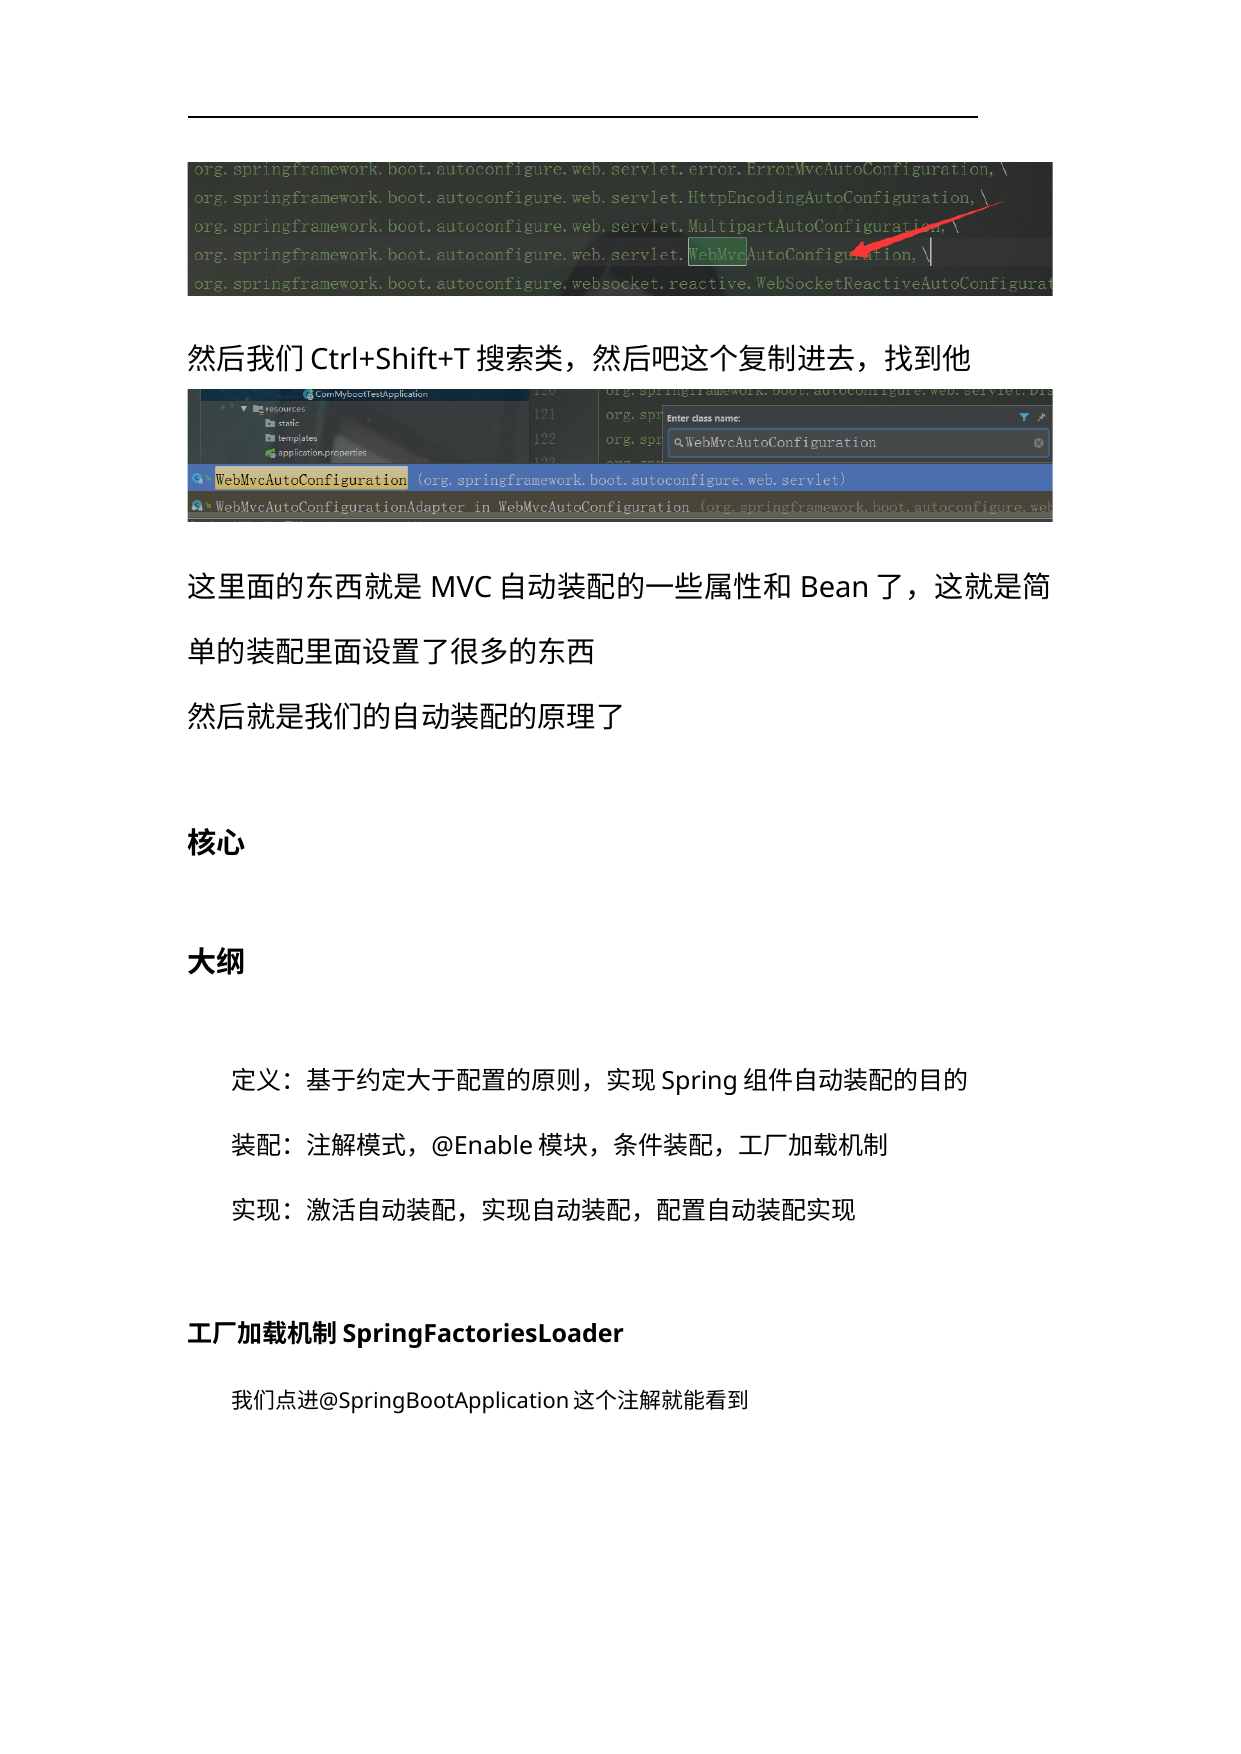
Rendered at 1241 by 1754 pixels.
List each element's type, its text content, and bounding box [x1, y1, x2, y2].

text 这里面的东西就是MVC自动装配的一些属性和Bean了，这就是简单的装配里面设置了很多的东西 [187, 552, 1053, 682]
text 装配：注解模式，@Enable模块，条件装配，工厂加载机制 [187, 1111, 1053, 1176]
picture [187, 389, 1053, 522]
subtitle 大纲 [187, 927, 1053, 992]
picture [187, 162, 1053, 296]
text 然后我们Ctrl+Shift+T搜索类，然后吧这个复制进去，找到他 [187, 324, 1053, 389]
text 实现：激活自动装配，实现自动装配，配置自动装配实现 [187, 1176, 1053, 1241]
text 然后就是我们的自动装配的原理了 [187, 682, 1053, 747]
text 定义：基于约定大于配置的原则，实现Spring组件自动装配的目的 [187, 1046, 1053, 1111]
subtitle 工厂加载机制SpringFactoriesLoader [187, 1299, 1053, 1364]
subtitle 核心 [187, 809, 1053, 874]
text 我们点进@SpringBootApplication这个注解就能看到 [187, 1382, 1053, 1415]
